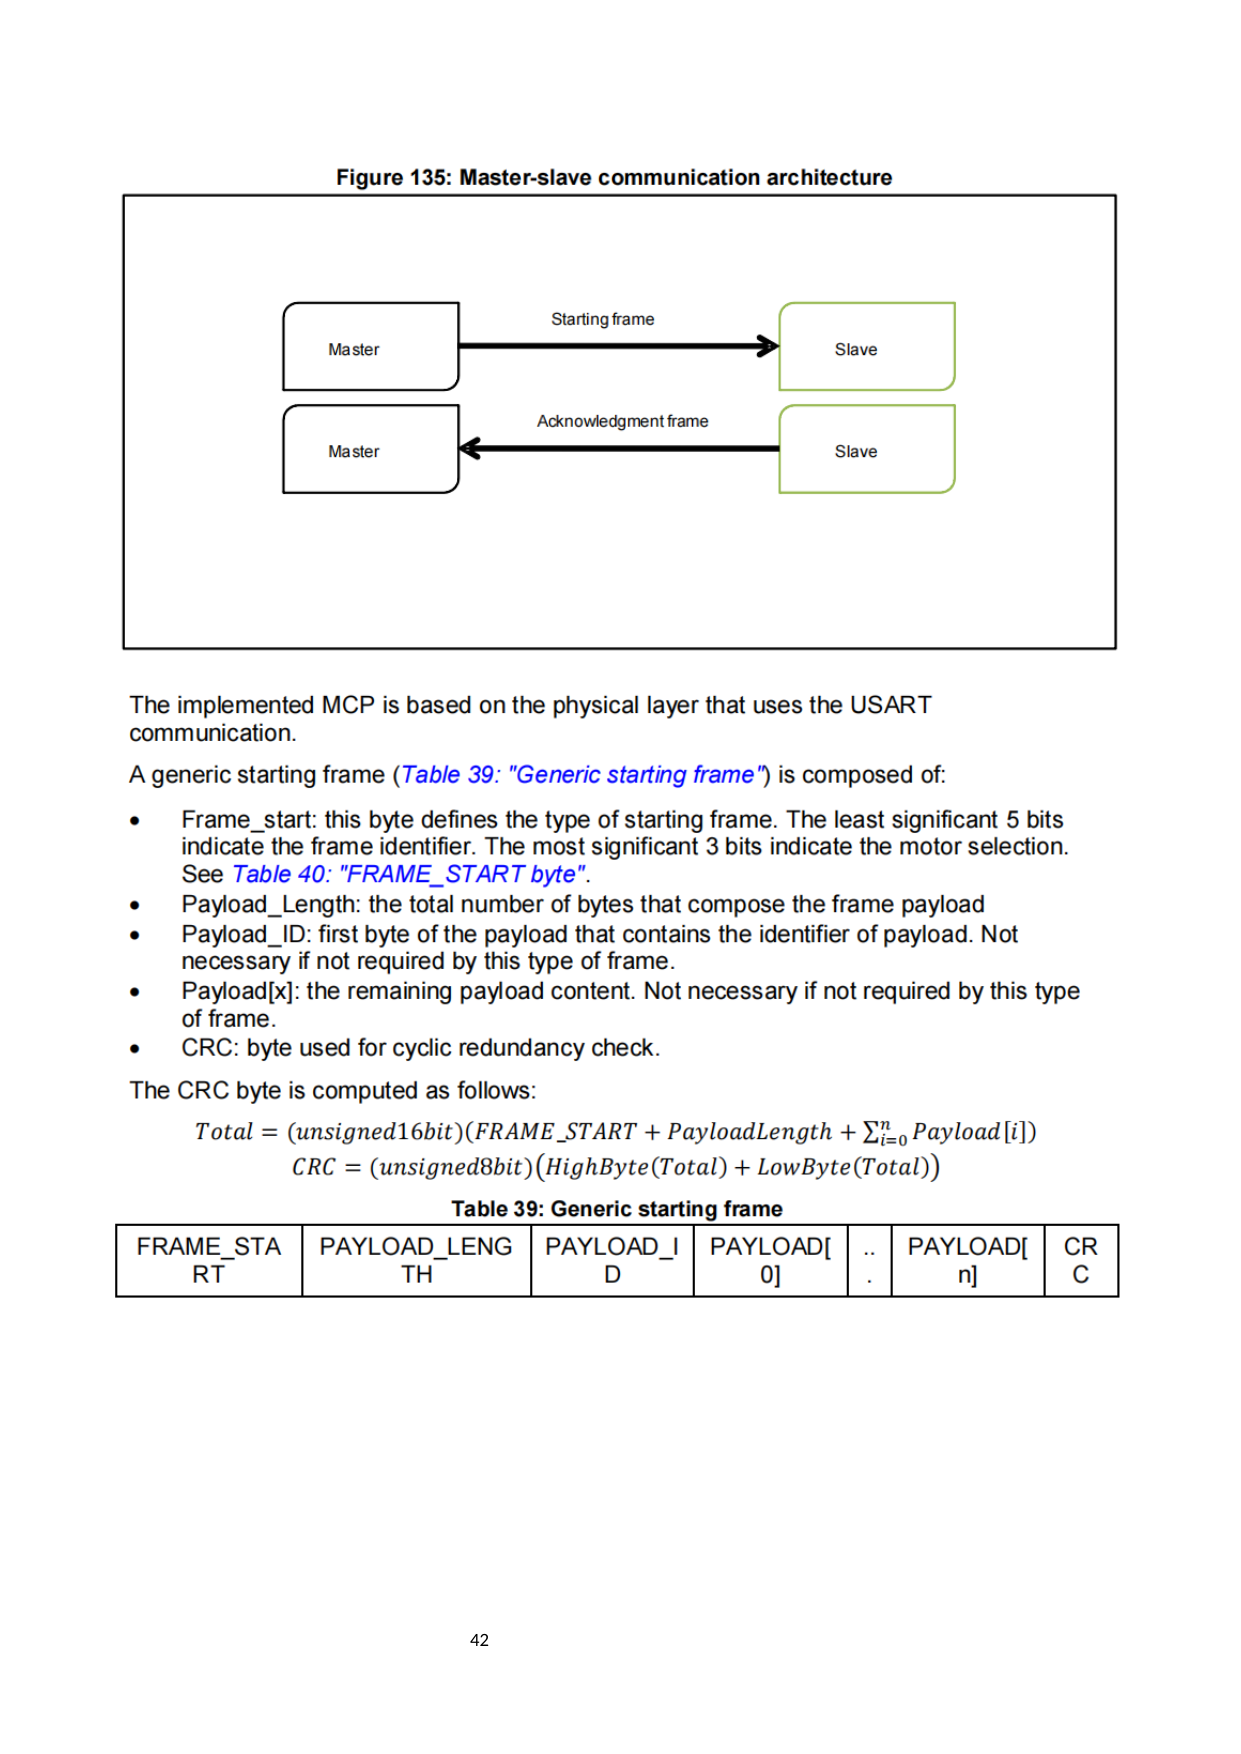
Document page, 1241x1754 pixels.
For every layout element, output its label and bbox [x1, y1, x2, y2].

picture [112, 682, 1127, 1303]
picture [112, 162, 1127, 659]
